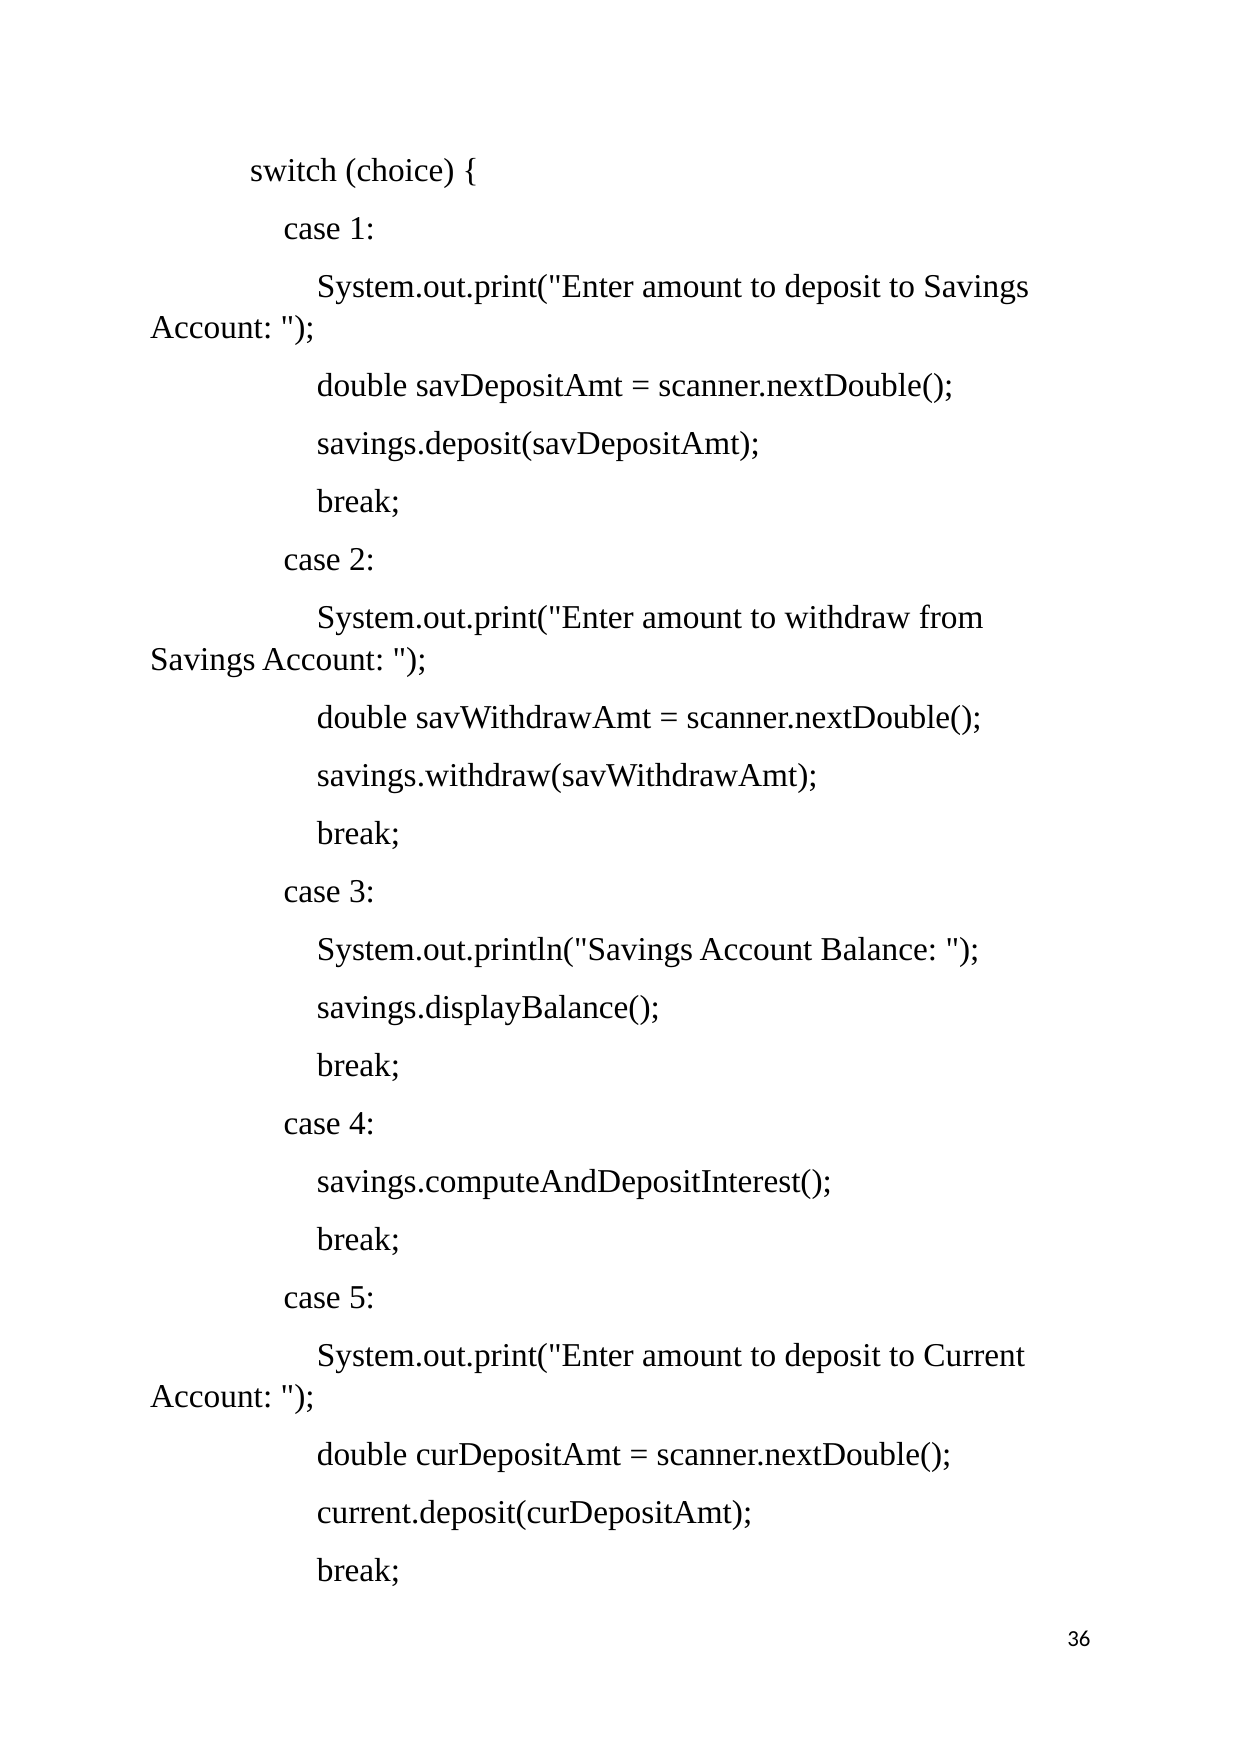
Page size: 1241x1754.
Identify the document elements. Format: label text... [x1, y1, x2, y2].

text break; [150, 481, 1090, 520]
text double curDepositAmt = scanner.nextDouble(); [150, 1434, 1090, 1473]
text double savWithdrawAmt = scanner.nextDouble(); [150, 697, 1090, 735]
text System.out.print("Enter amount to deposit to Current Account: "); [150, 1335, 1090, 1415]
text case 4: [150, 1103, 1090, 1141]
text break; [150, 1219, 1090, 1257]
text double savDepositAmt = scanner.nextDouble(); [150, 365, 1090, 404]
text break; [150, 1551, 1090, 1589]
text case 5: [150, 1277, 1090, 1315]
text case 1: [150, 208, 1090, 246]
text case 2: [150, 539, 1090, 578]
text System.out.print("Enter amount to withdraw from Savings Account: "); [150, 597, 1090, 677]
text break; [150, 813, 1090, 851]
text savings.deposit(savDepositAmt); [150, 423, 1090, 462]
text savings.withdraw(savWithdrawAmt); [150, 755, 1090, 793]
text break; [150, 1045, 1090, 1083]
text current.deposit(curDepositAmt); [150, 1492, 1090, 1531]
text System.out.print("Enter amount to deposit to Savings Account: "); [150, 266, 1090, 346]
text case 3: [150, 871, 1090, 909]
text savings.computeAndDepositInterest(); [150, 1161, 1090, 1199]
text savings.displayBalance(); [150, 987, 1090, 1025]
text System.out.println("Savings Account Balance: "); [150, 929, 1090, 967]
text switch (choice) { [150, 150, 1090, 188]
